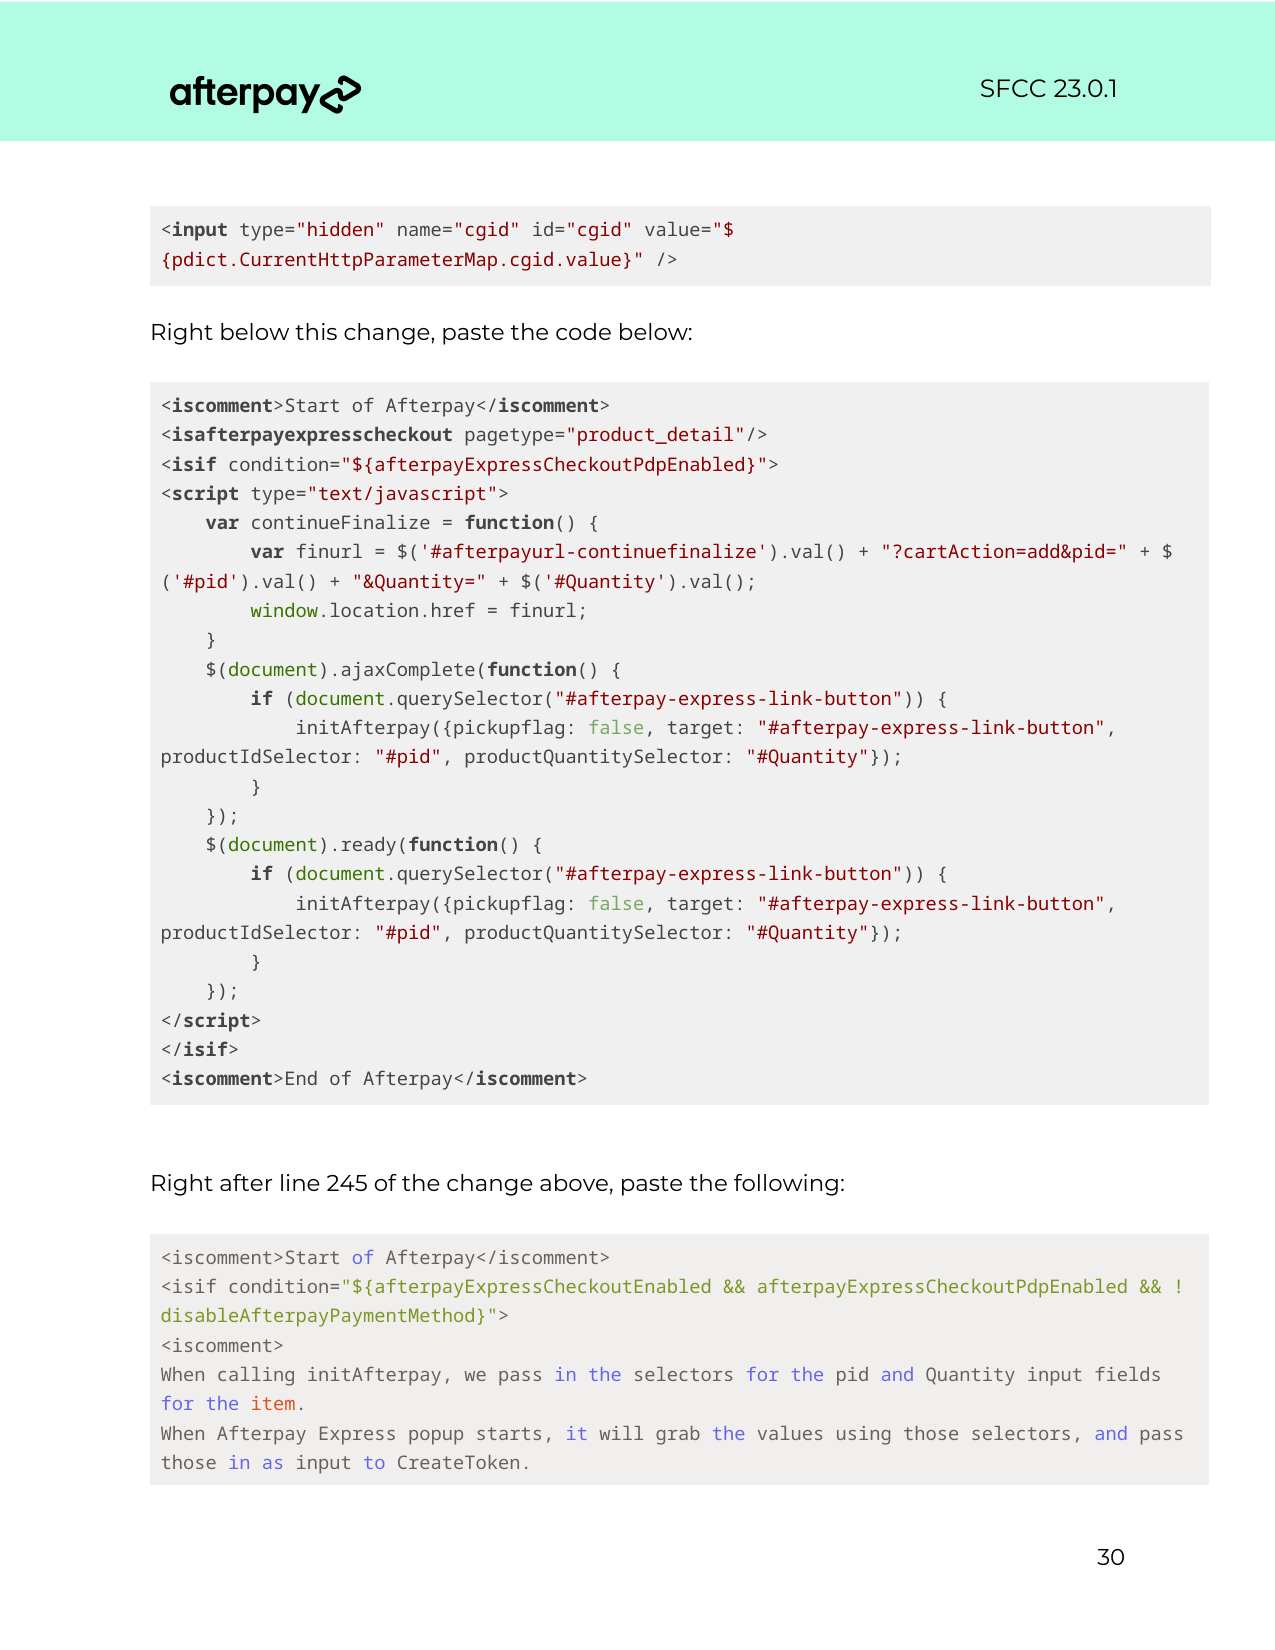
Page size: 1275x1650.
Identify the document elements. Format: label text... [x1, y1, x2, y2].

text Right after line 245 of the change above, paste the following: [150, 1169, 1125, 1197]
table_header <iscomment>Start of Afterpay</iscomment> <isafterpayexpresscheckout pagetype="product_detail"/> <isif condition="${afterpayExpressCheckoutPdpEnabled}"> <script type="text/javascript"> var continueFinalize = function() { var finurl = $('#afterpayurl-continuefinalize').val() + "?cartAction=add&pid=" + $('#pid').val() + "&Quantity=" + $('#Quantity').val(); window.location.href = finurl; } $(document).ajaxComplete(function() { if (document.querySelector("#afterpay-express-link-button")) { initAfterpay({pickupflag: false, target: "#afterpay-express-link-button", productIdSelector: "#pid", productQuantitySelector: "#Quantity"}); } }); $(document).ready(function() { if (document.querySelector("#afterpay-express-link-button")) { initAfterpay({pickupflag: false, target: "#afterpay-express-link-button", productIdSelector: "#pid", productQuantitySelector: "#Quantity"}); } }); </script> </isif> <iscomment>End of Afterpay</iscomment> [150, 382, 1209, 1105]
picture [134, 47, 397, 142]
table_header <input type="hidden" name="cgid" id="cgid" value="${pdict.CurrentHttpParameterMap.cgid.value}" /> [150, 206, 1211, 286]
text Right below this change, paste the code below: [150, 318, 1125, 346]
